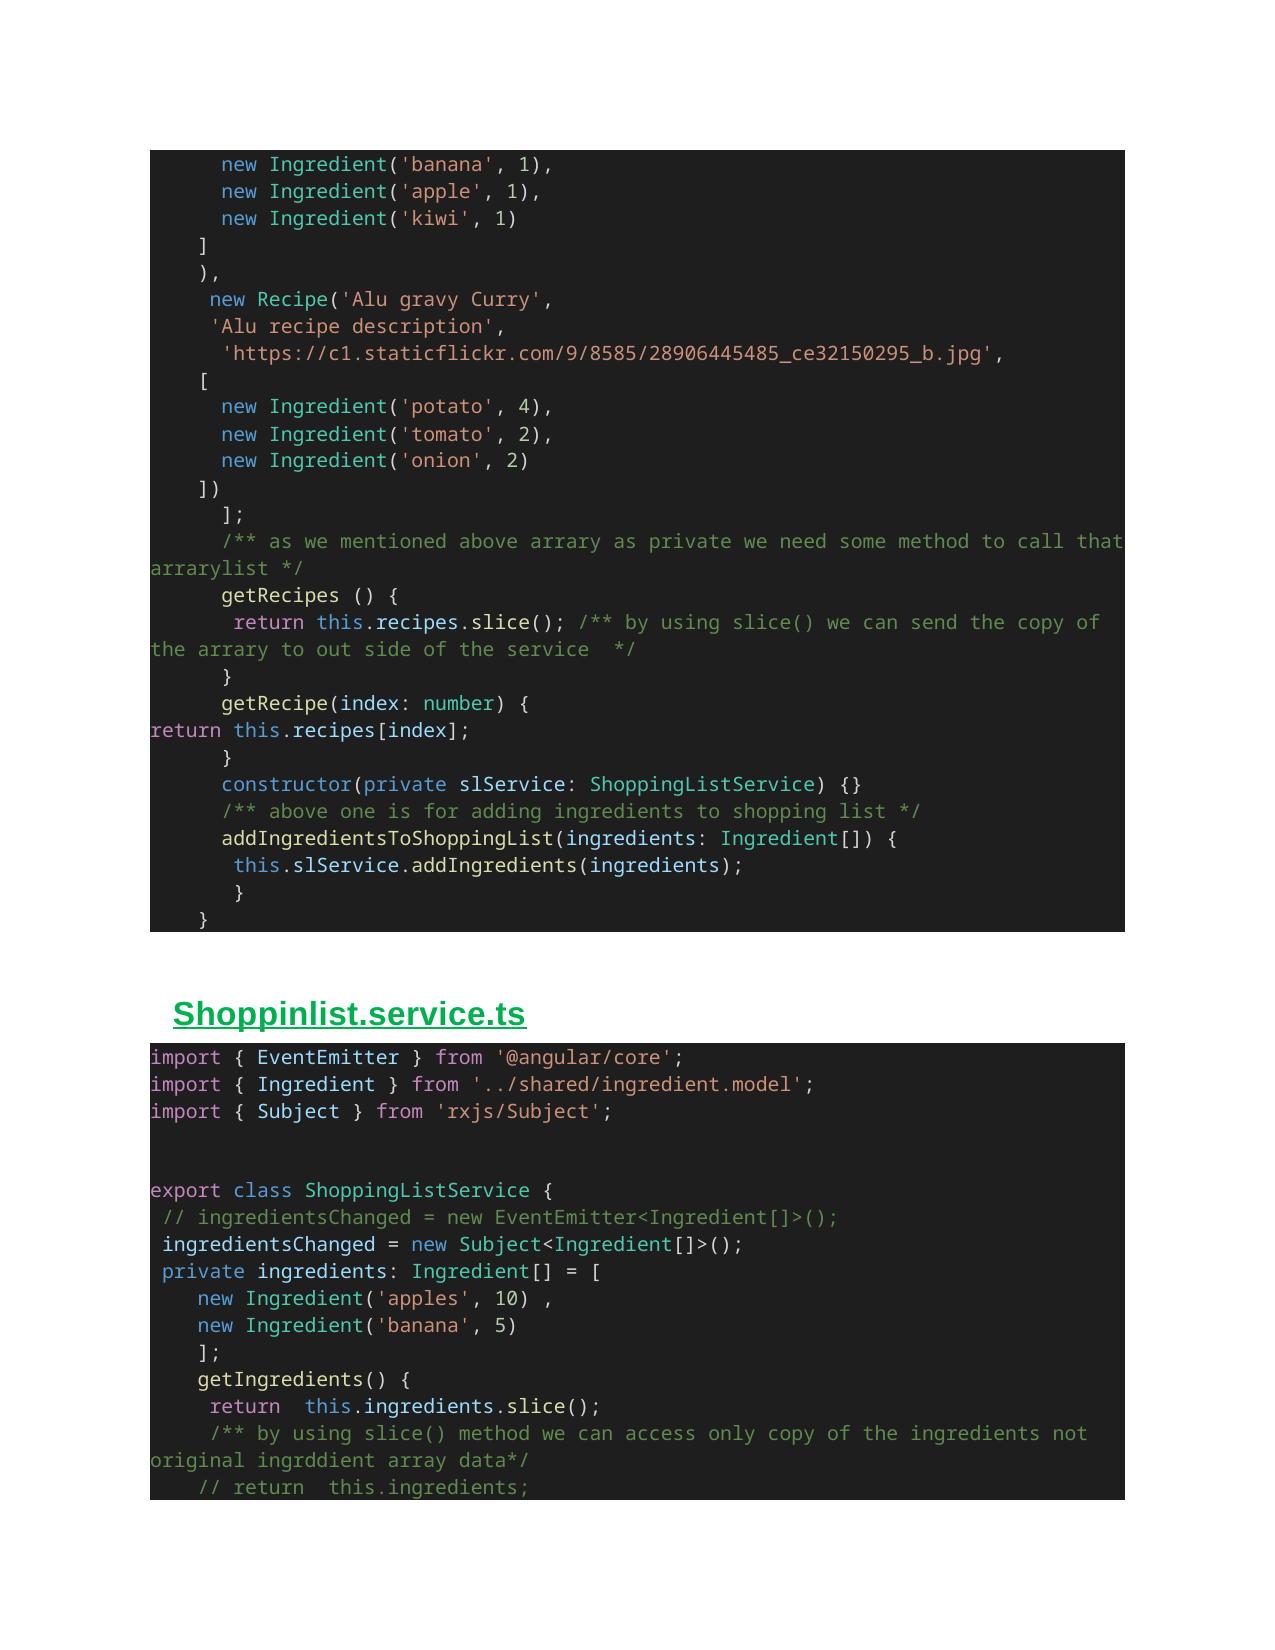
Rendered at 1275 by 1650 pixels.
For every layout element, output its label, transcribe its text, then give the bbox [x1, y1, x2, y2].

text new Ingredient('apples', 10) , [150, 1284, 1125, 1311]
text addIngredientsToShoppingList(ingredients: Ingredient[]) { [150, 824, 1125, 851]
text ), [150, 258, 1125, 285]
text import { Subject } from 'rxjs/Subject'; [150, 1097, 1125, 1124]
text } [150, 743, 1125, 771]
text new Ingredient('apple', 1), [150, 177, 1125, 204]
text new Ingredient('banana', 5) [150, 1311, 1125, 1338]
text /** by using slice() method we can access only copy of the ingredients not original ingrddient array data*/ [150, 1419, 1125, 1473]
text getRecipe(index: number) { [150, 689, 1125, 717]
text } [150, 905, 1125, 932]
text ]; [150, 1338, 1125, 1365]
text getRecipes () { [150, 582, 1125, 609]
text return this.recipes[index]; [150, 717, 1125, 743]
text return this.recipes.slice(); /** by using slice() we can send the copy of the arrary to out side of the service */ [150, 609, 1125, 663]
text ] [150, 231, 1125, 258]
text new Ingredient('onion', 2) [150, 447, 1125, 474]
text new Ingredient('tomato', 2), [150, 420, 1125, 447]
text import { Ingredient } from '../shared/ingredient.model'; [150, 1070, 1125, 1097]
text new Ingredient('potato', 4), [150, 393, 1125, 420]
text ]) [150, 474, 1125, 501]
text return this.ingredients.slice(); [150, 1392, 1125, 1419]
text // ingredientsChanged = new EventEmitter<Ingredient[]>(); [150, 1203, 1125, 1230]
text constructor(private slService: ShoppingListService) {} [150, 771, 1125, 797]
text import { EventEmitter } from '@angular/core'; [150, 1043, 1125, 1070]
text getIngredients() { [150, 1365, 1125, 1392]
text Shoppinlist.service.ts [173, 993, 1102, 1032]
text } [150, 878, 1125, 905]
text } [150, 663, 1125, 689]
text 'Alu recipe description', [150, 312, 1125, 339]
text /** above one is for adding ingredients to shopping list */ [150, 797, 1125, 824]
text 'https://c1.staticflickr.com/9/8585/28906445485_ce32150295_b.jpg', [150, 339, 1125, 366]
text [ [150, 366, 1125, 393]
text // return this.ingredients; [150, 1473, 1125, 1500]
text this.slService.addIngredients(ingredients); [150, 851, 1125, 878]
text new Recipe('Alu gravy Curry', [150, 285, 1125, 312]
text ]; [150, 501, 1125, 528]
text new Ingredient('kiwi', 1) [150, 204, 1125, 231]
text private ingredients: Ingredient[] = [ [150, 1257, 1125, 1284]
text new Ingredient('banana', 1), [150, 150, 1125, 177]
text export class ShoppingListService { [150, 1176, 1125, 1203]
text ingredientsChanged = new Subject<Ingredient[]>(); [150, 1230, 1125, 1257]
text /** as we mentioned above arrary as private we need some method to call that arrarylist */ [150, 528, 1125, 582]
